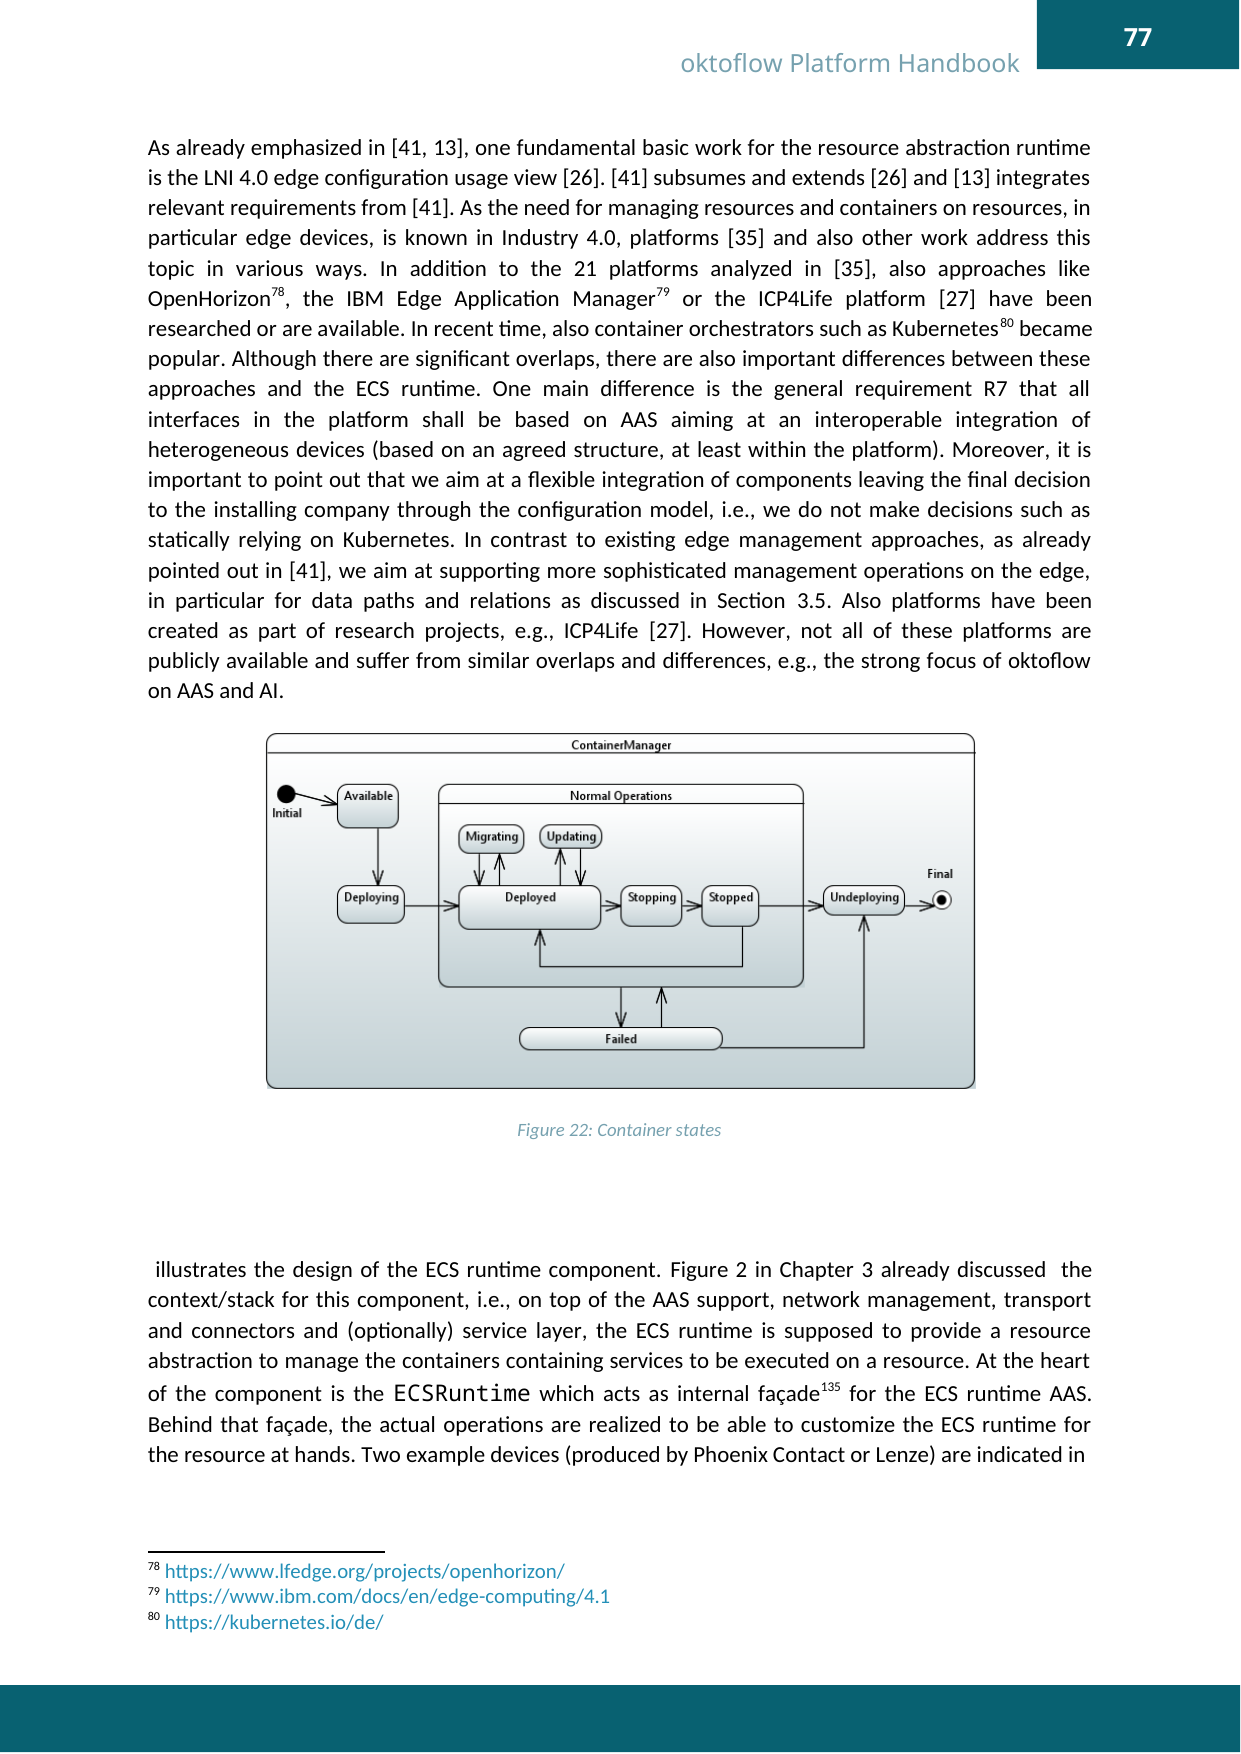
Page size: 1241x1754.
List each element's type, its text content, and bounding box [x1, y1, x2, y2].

text Figure 21 illustrates the design of the ECS runtime component. Figure 2 in Chapter 3 already discussed the context/stack for this component, i.e., on top of the AAS support, network management, transport and connectors and (optionally) service layer, the ECS runtime is supposed to provide a resource abstraction to manage the containers containing services to be executed on a resource. At the heart of the component is the ECSRuntime which acts as internal façade135 for the ECS runtime AAS. Behind that façade, the actual operations are realized to be able to customize the ECS runtime for the resource at hands. Two example devices (produced by Phoenix Contact or Lenze) are indicated in [148, 1255, 1093, 1468]
text Figure 22: Container states [148, 1118, 1093, 1141]
text As already emphasized in [41, 13], one fundamental basic work for the resource abstraction runtime is the LNI 4.0 edge configuration usage view [26]. [41] subsumes and extends [26] and [13] integrates relevant requirements from [41]. As the need for managing resources and containers on resources, in particular edge devices, is known in Industry 4.0, platforms [35] and also other work address this topic in various ways. In addition to the 21 platforms analyzed in [35], also approaches like OpenHorizon, the IBM Edge Application Manager or the ICP4Life platform [27] have been researched or are available. In recent time, also container orchestrators such as Kubernetes became popular. Although there are significant overlaps, there are also important differences between these approaches and the ECS runtime. One main difference is the general requirement R7 that all interfaces in the platform shall be based on AAS aiming at an interoperable integration of heterogeneous devices (based on an agreed structure, at least within the platform). Moreover, it is important to point out that we aim at a flexible integration of components leaving the final decision to the installing company through the configuration model, i.e., we do not make decisions such as statically relying on Kubernetes. In contrast to existing edge management approaches, as already pointed out in [41], we aim at supporting more sophisticated management operations on the edge, in particular for data paths and relations as discussed in Section 3.5. Also platforms have been created as part of research projects, e.g., ICP4Life [27]. However, not all of these platforms are publicly available and suffer from similar overlaps and differences, e.g., the strong focus of oktoflow on AAS and AI. [148, 133, 1093, 705]
picture [256, 723, 985, 1099]
